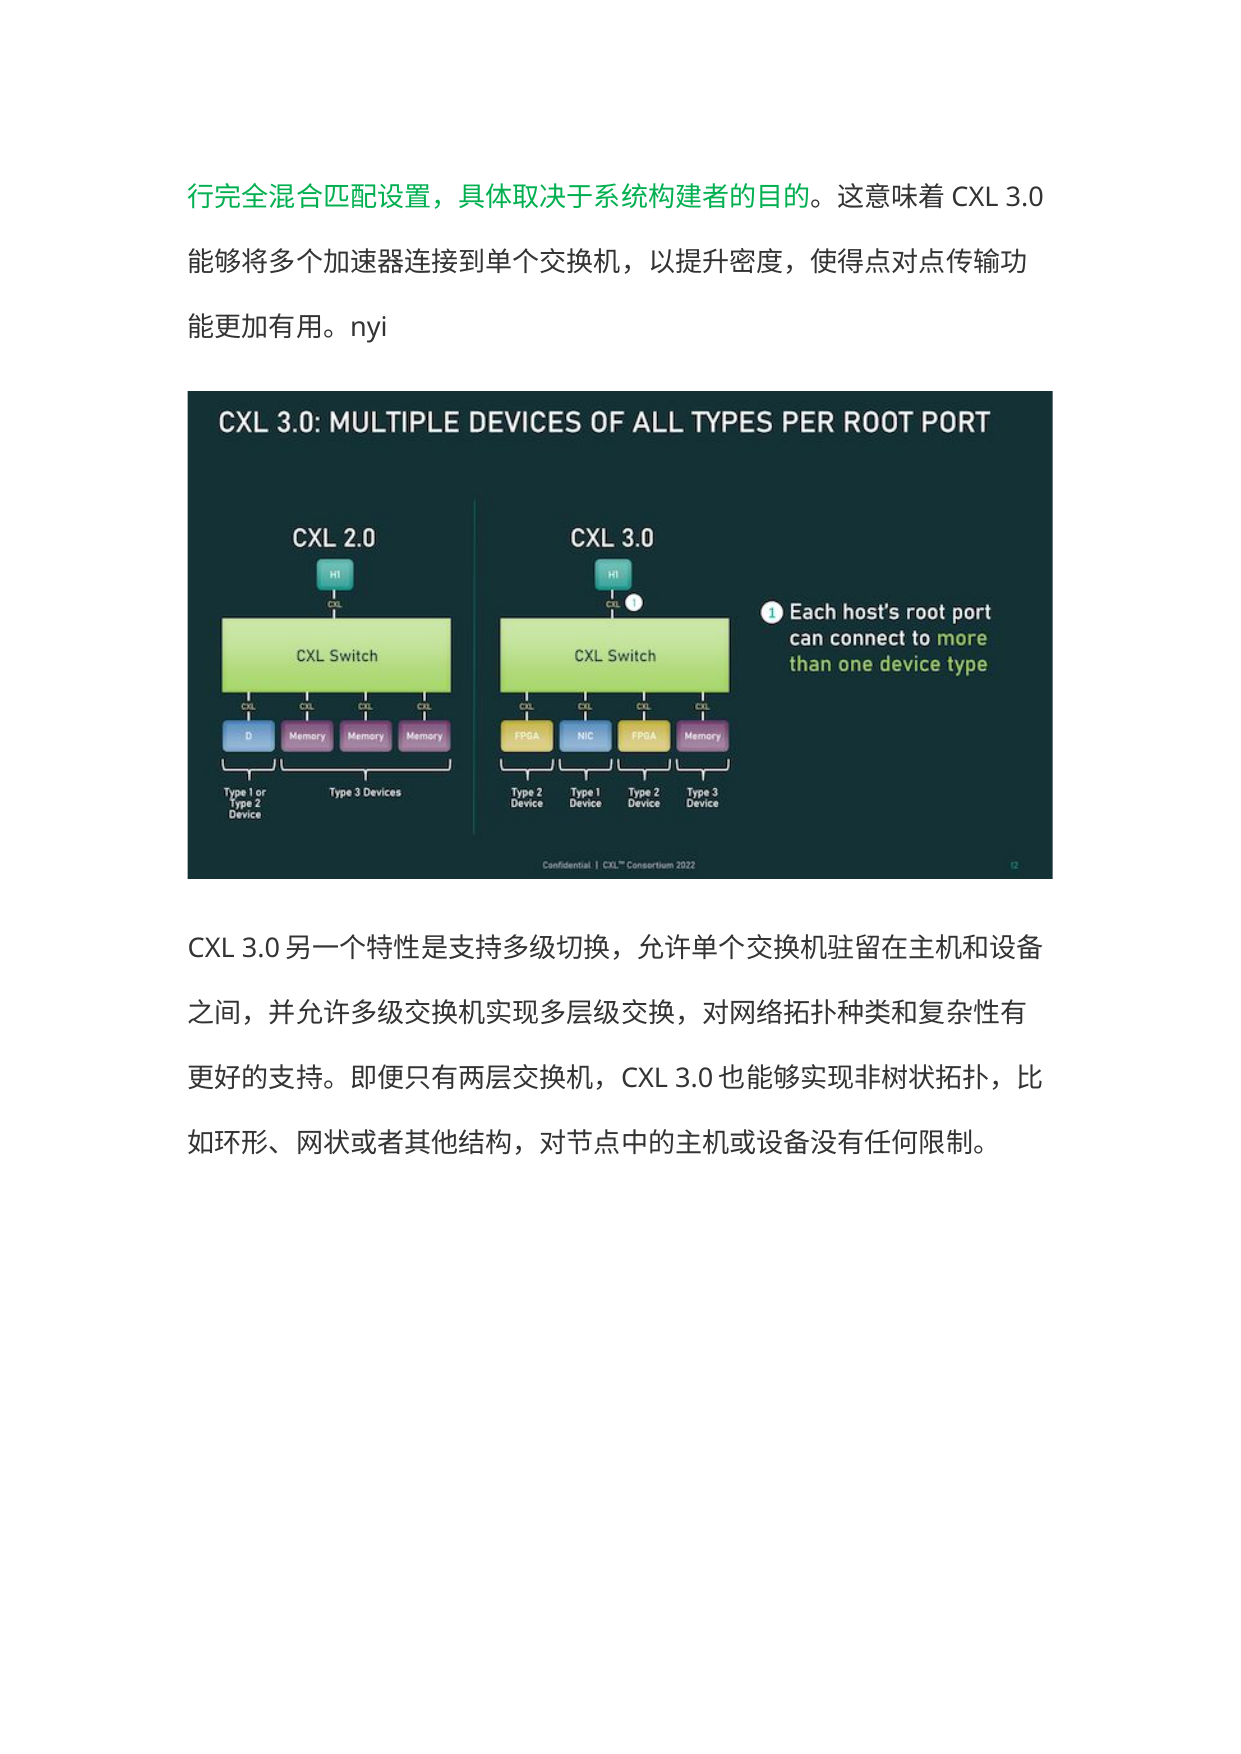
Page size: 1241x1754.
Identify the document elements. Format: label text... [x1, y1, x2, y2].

text CXL 3.0另一个特性是支持多级切换，允许单个交换机驻留在主机和设备之间，并允许多级交换机实现多层级交换，对网络拓扑种类和复杂性有更好的支持。即便只有两层交换机，CXL 3.0也能够实现非树状拓扑，比如环形、网状或者其他结构，对节点中的主机或设备没有任何限制。 [187, 913, 1053, 1173]
picture [187, 391, 1053, 879]
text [187, 162, 1053, 357]
